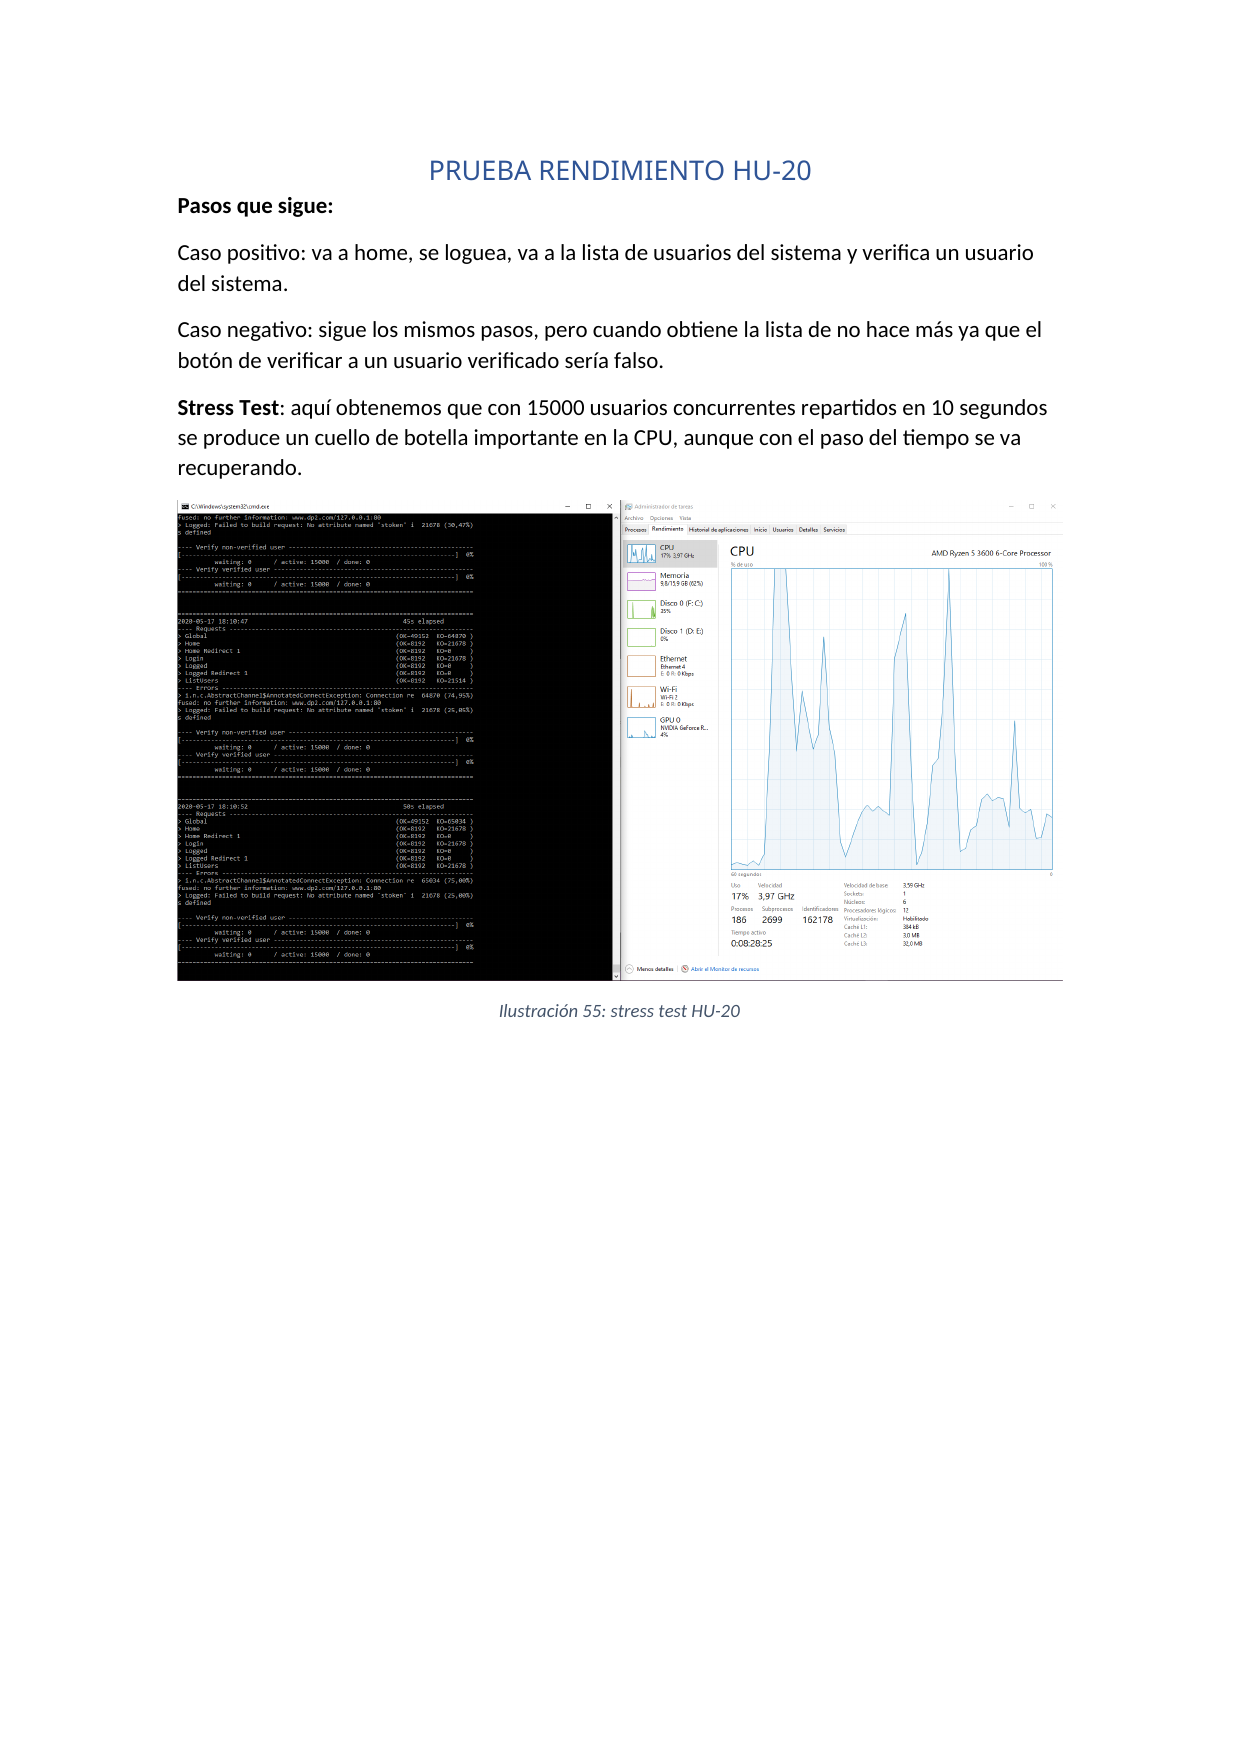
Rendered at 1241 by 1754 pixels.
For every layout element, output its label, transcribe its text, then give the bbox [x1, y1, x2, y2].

text Caso negativo: sigue los mismos pasos, pero cuando obtiene la lista de no hace más ya que el botón de verificar a un usuario verificado sería falso. [177, 316, 1063, 374]
text Ilustración 55: stress test HU-20 [177, 999, 1063, 1022]
text Caso positivo: va a home, se loguea, va a la lista de usuarios del sistema y verifica un usuario del sistema. [177, 238, 1063, 297]
text Stress Test: aquí obtenemos que con 15000 usuarios concurrentes repartidos en 10 segundos se produce un cuello de botella importante en la CPU, aunque con el paso del tiempo se va recuperando. [177, 393, 1063, 481]
picture [177, 500, 1063, 981]
text Pasos que sigue: [177, 192, 1063, 219]
subtitle PRUEBA RENDIMIENTO HU-20 [177, 152, 1063, 189]
